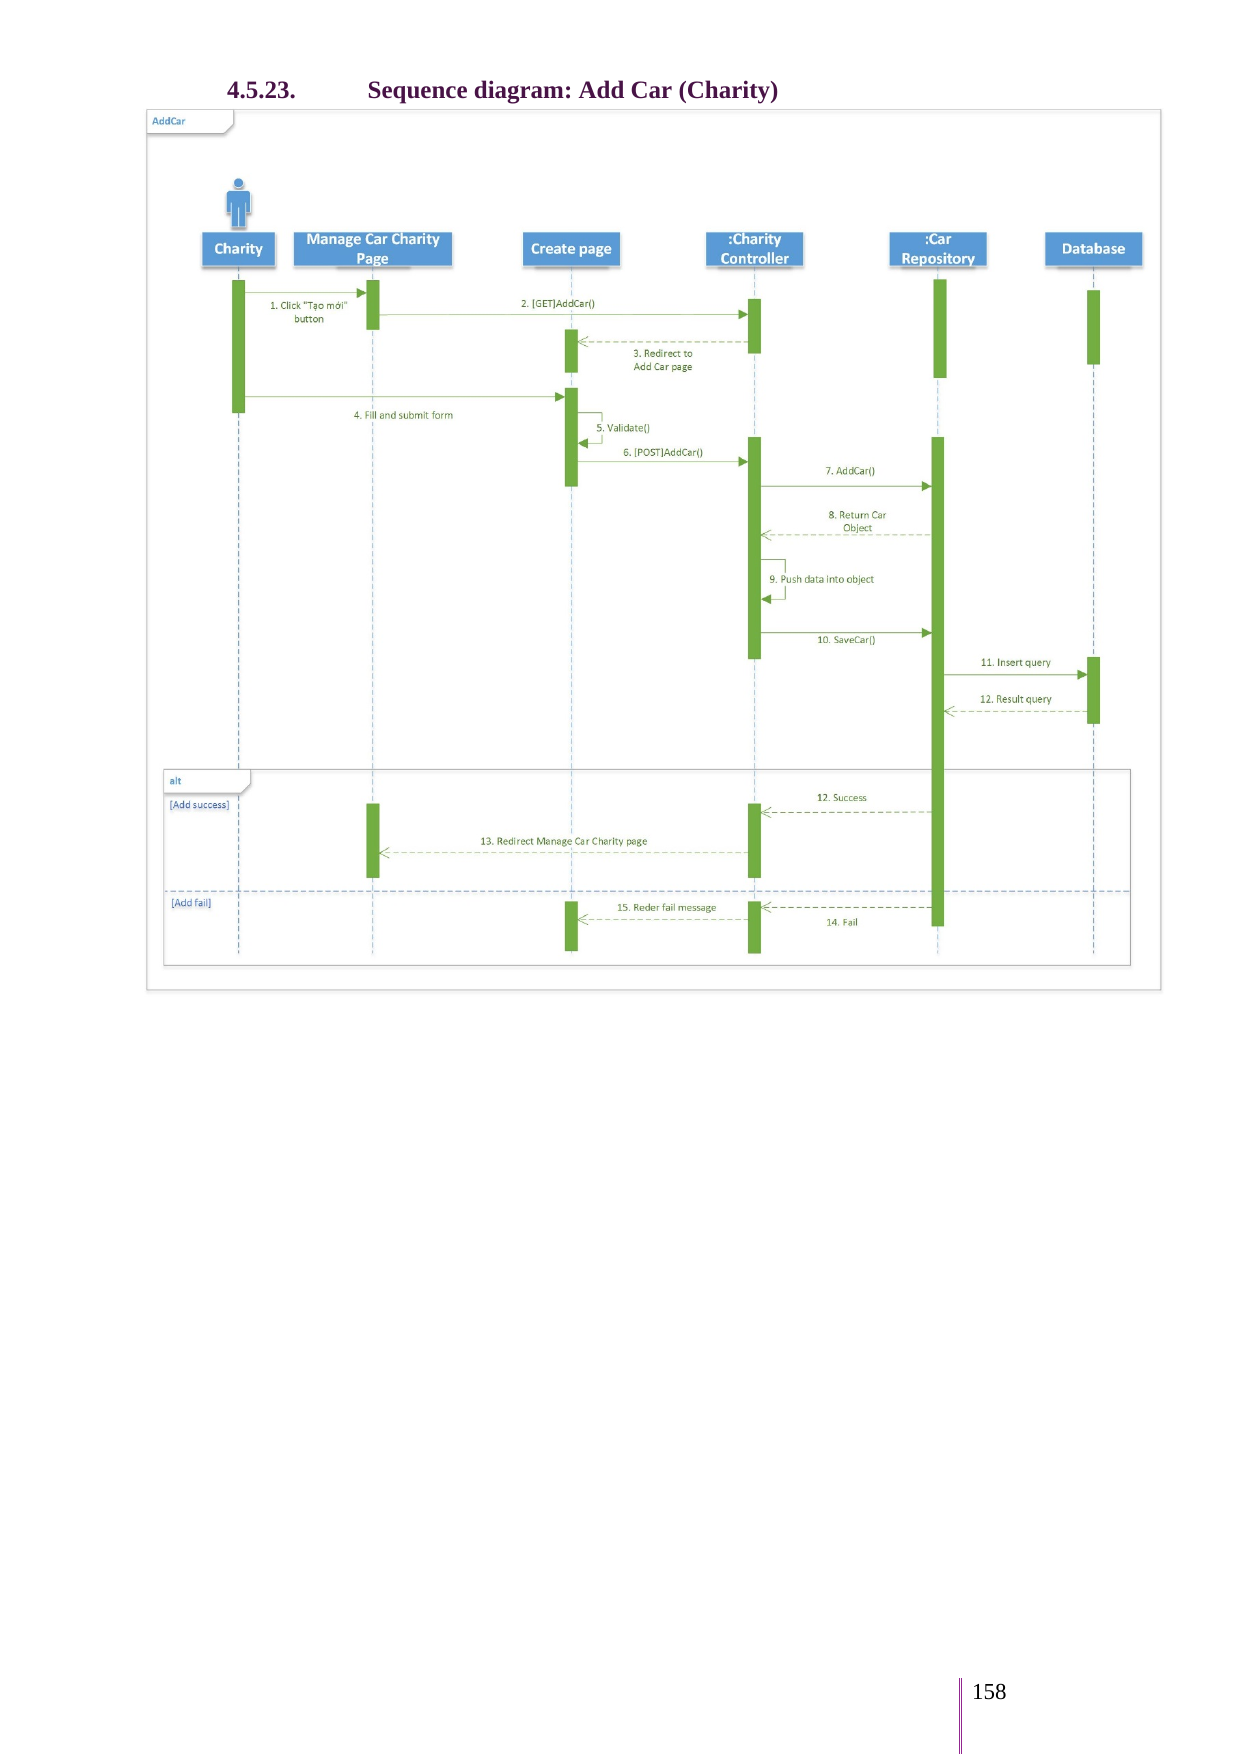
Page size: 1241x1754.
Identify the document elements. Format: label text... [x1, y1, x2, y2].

subtitle Sequence diagram: Add Car (Charity) [227, 75, 1165, 104]
picture [142, 108, 1166, 997]
